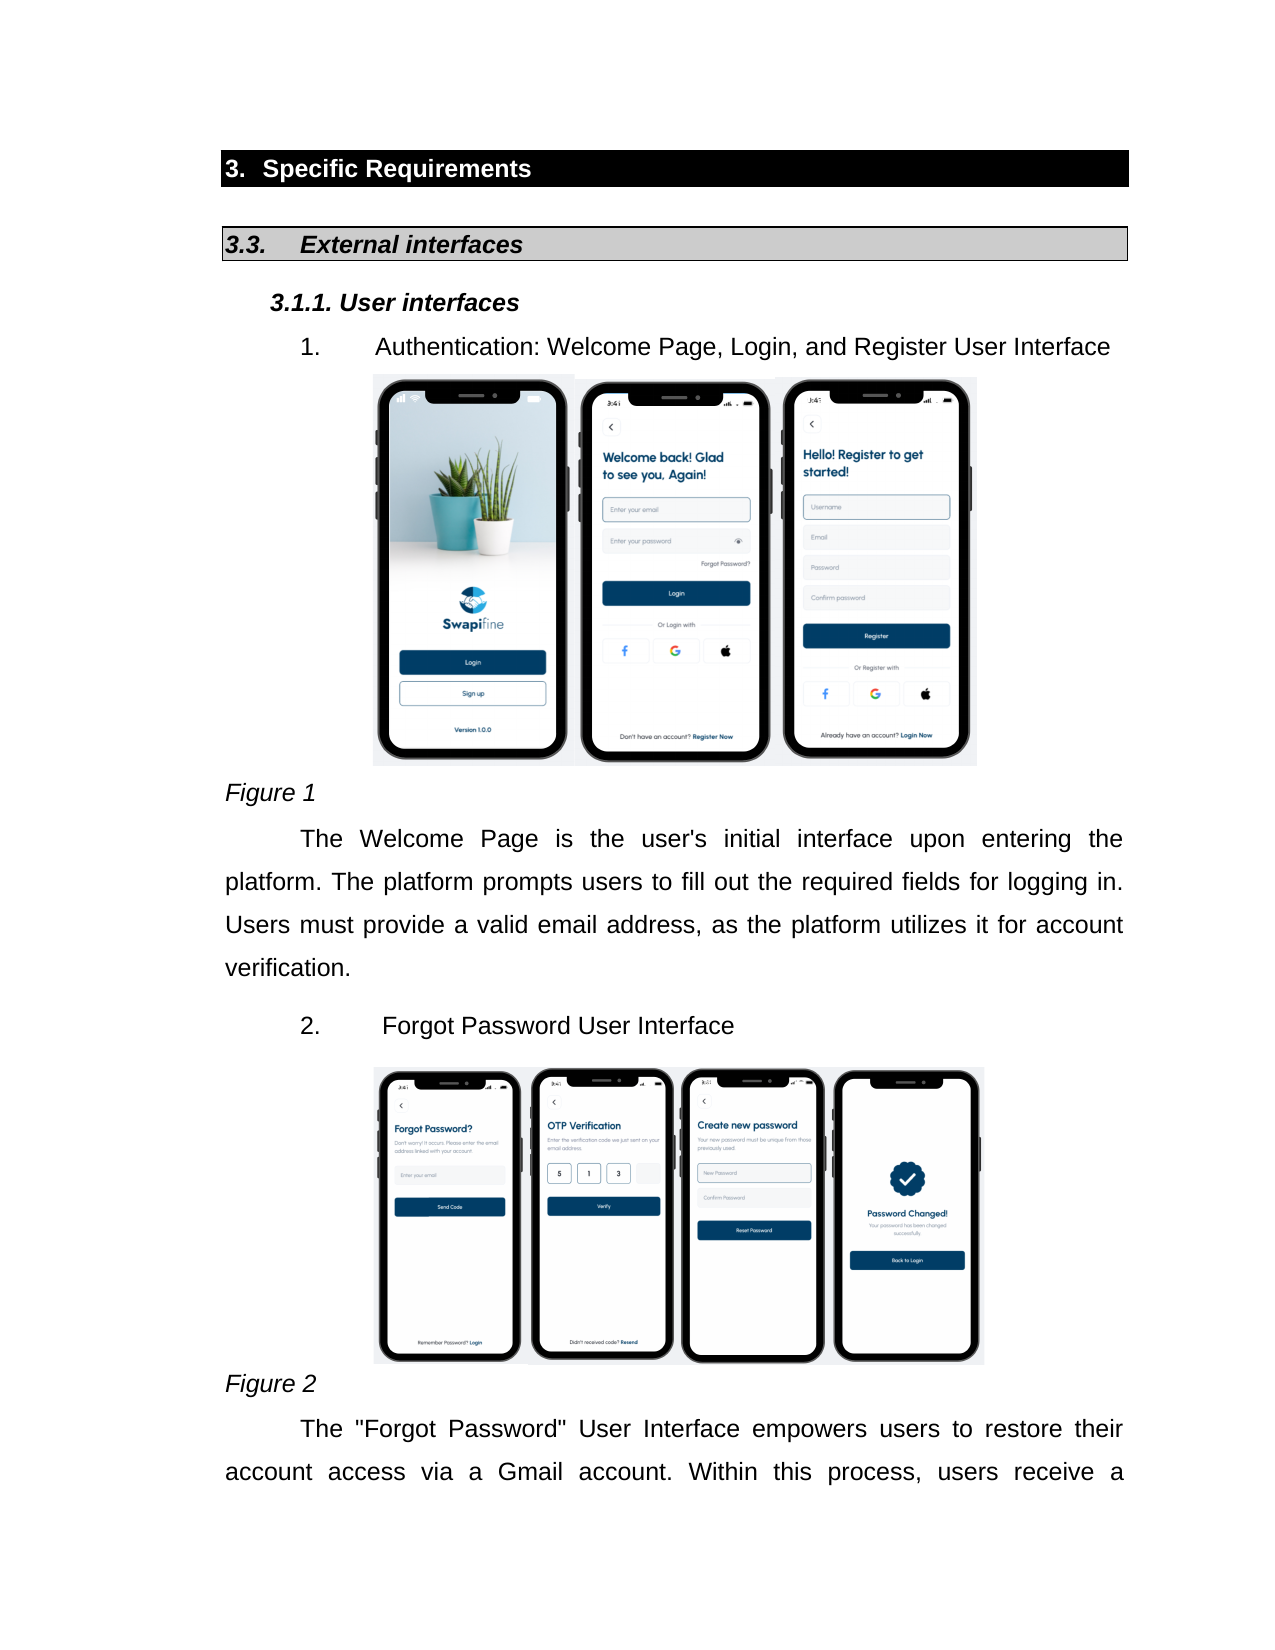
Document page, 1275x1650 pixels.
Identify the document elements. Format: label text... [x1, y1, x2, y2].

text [225, 1414, 1125, 1486]
picture [373, 1067, 985, 1365]
subtitle Specific Requirements [223, 152, 1127, 185]
text Figure 1 [225, 778, 1125, 807]
list Authentication: Welcome Page, Login, and Register User Interface [300, 331, 1125, 360]
list Forgot Password User Interface [300, 1011, 1125, 1040]
list 3.1.1. User interfaces [270, 288, 1125, 317]
text The Welcome Page is the user's initial interface upon entering the platform. The platform prompts users to fill out the required fields for logging in. Users must provide a valid email address, as the platform utilizes it for account verification. [225, 824, 1125, 982]
picture [372, 374, 977, 766]
text Figure 2 [225, 1369, 1125, 1397]
subtitle External interfaces [223, 228, 1127, 260]
